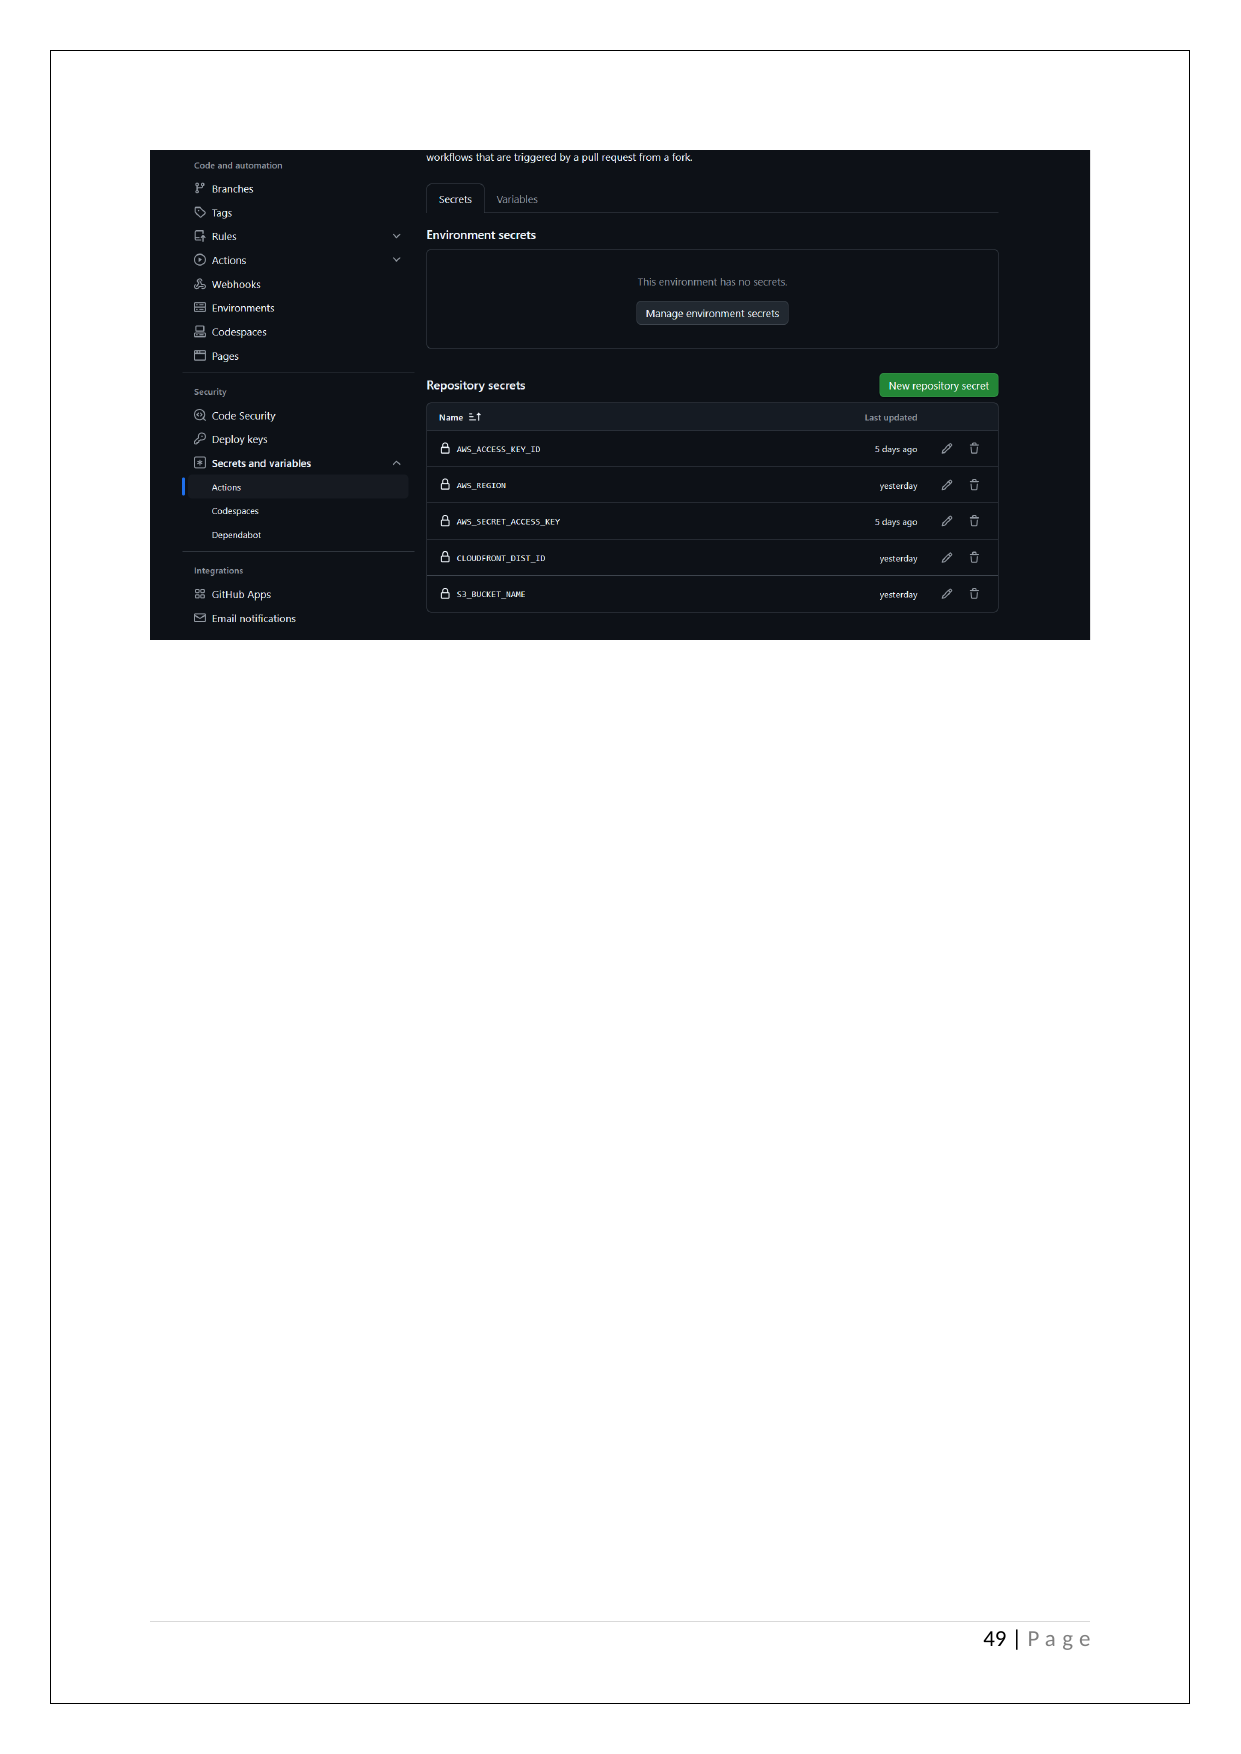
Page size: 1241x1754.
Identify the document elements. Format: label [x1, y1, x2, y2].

picture [150, 150, 1091, 640]
